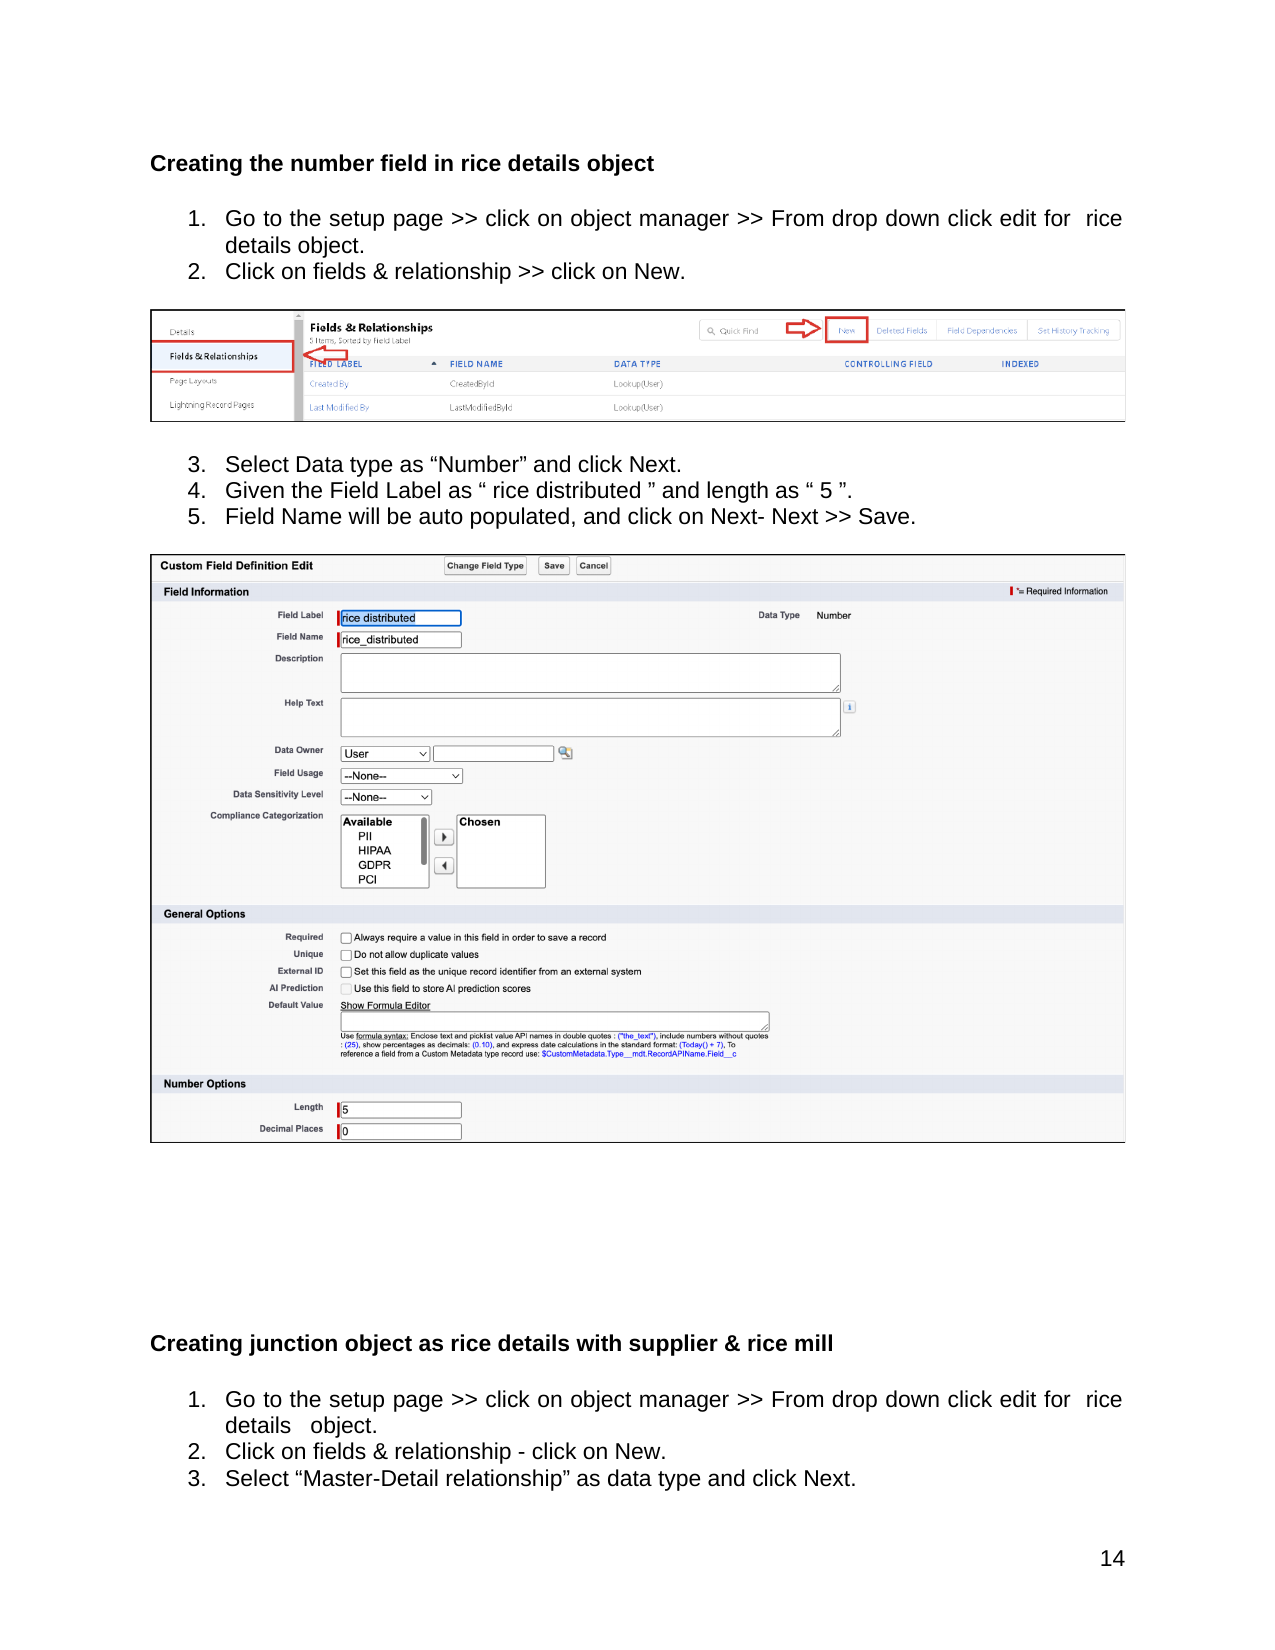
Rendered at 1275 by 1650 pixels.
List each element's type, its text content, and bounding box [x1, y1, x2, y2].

list Click on fields & relationship >> click on New. [187, 258, 1125, 284]
picture [150, 309, 1125, 422]
list Field Name will be auto populated, and click on Next- Next >> Save. [187, 503, 1125, 530]
list Go to the setup page >> click on object manager >> From drop down click edit for rice details object. [187, 1386, 1125, 1438]
list Given the Field Label as “ rice distributed ” and length as “ 5 ”. [187, 477, 1125, 503]
text Creating the number field in rice details object [150, 150, 1125, 176]
list Select “Master-Detail relationship” as data type and click Next. [187, 1464, 1125, 1491]
picture [150, 554, 1125, 1143]
list Click on fields & relationship - click on New. [187, 1438, 1125, 1464]
list Go to the setup page >> click on object manager >> From drop down click edit for rice details object. [187, 205, 1125, 258]
text Creating junction object as rice details with supplier & rice mill [150, 1330, 1125, 1357]
list Select Data type as “Number” and click Next. [187, 451, 1125, 477]
